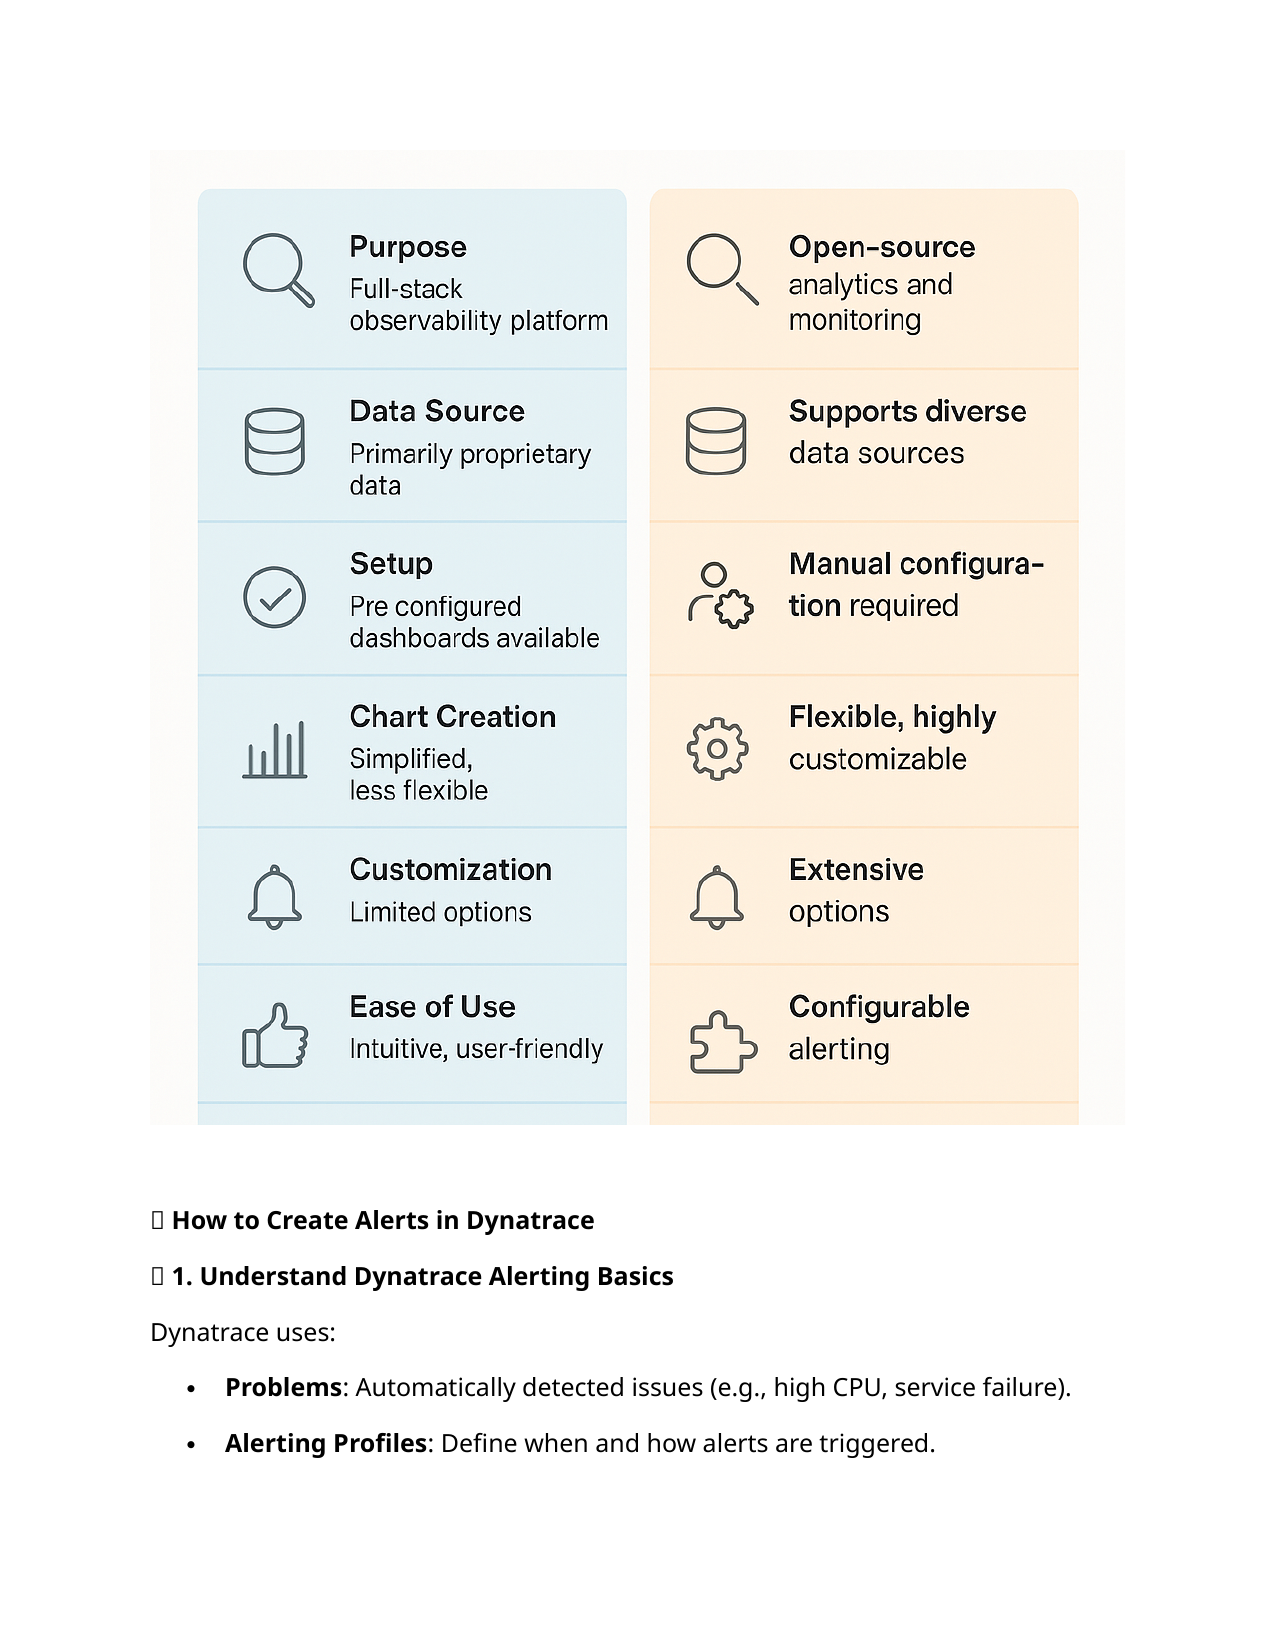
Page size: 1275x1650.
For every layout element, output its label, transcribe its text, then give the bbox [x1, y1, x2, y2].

list Alerting Profiles: Define when and how alerts are triggered. [187, 1426, 1125, 1460]
text ✅ 1. Understand Dynatrace Alerting Basics [150, 1258, 1125, 1292]
list Problems: Automatically detected issues (e.g., high CPU, service failure). [187, 1370, 1125, 1404]
picture [150, 150, 1125, 1125]
text 🚨 How to Create Alerts in Dynatrace [150, 1203, 1125, 1237]
text Dynatrace uses: [150, 1314, 1125, 1348]
